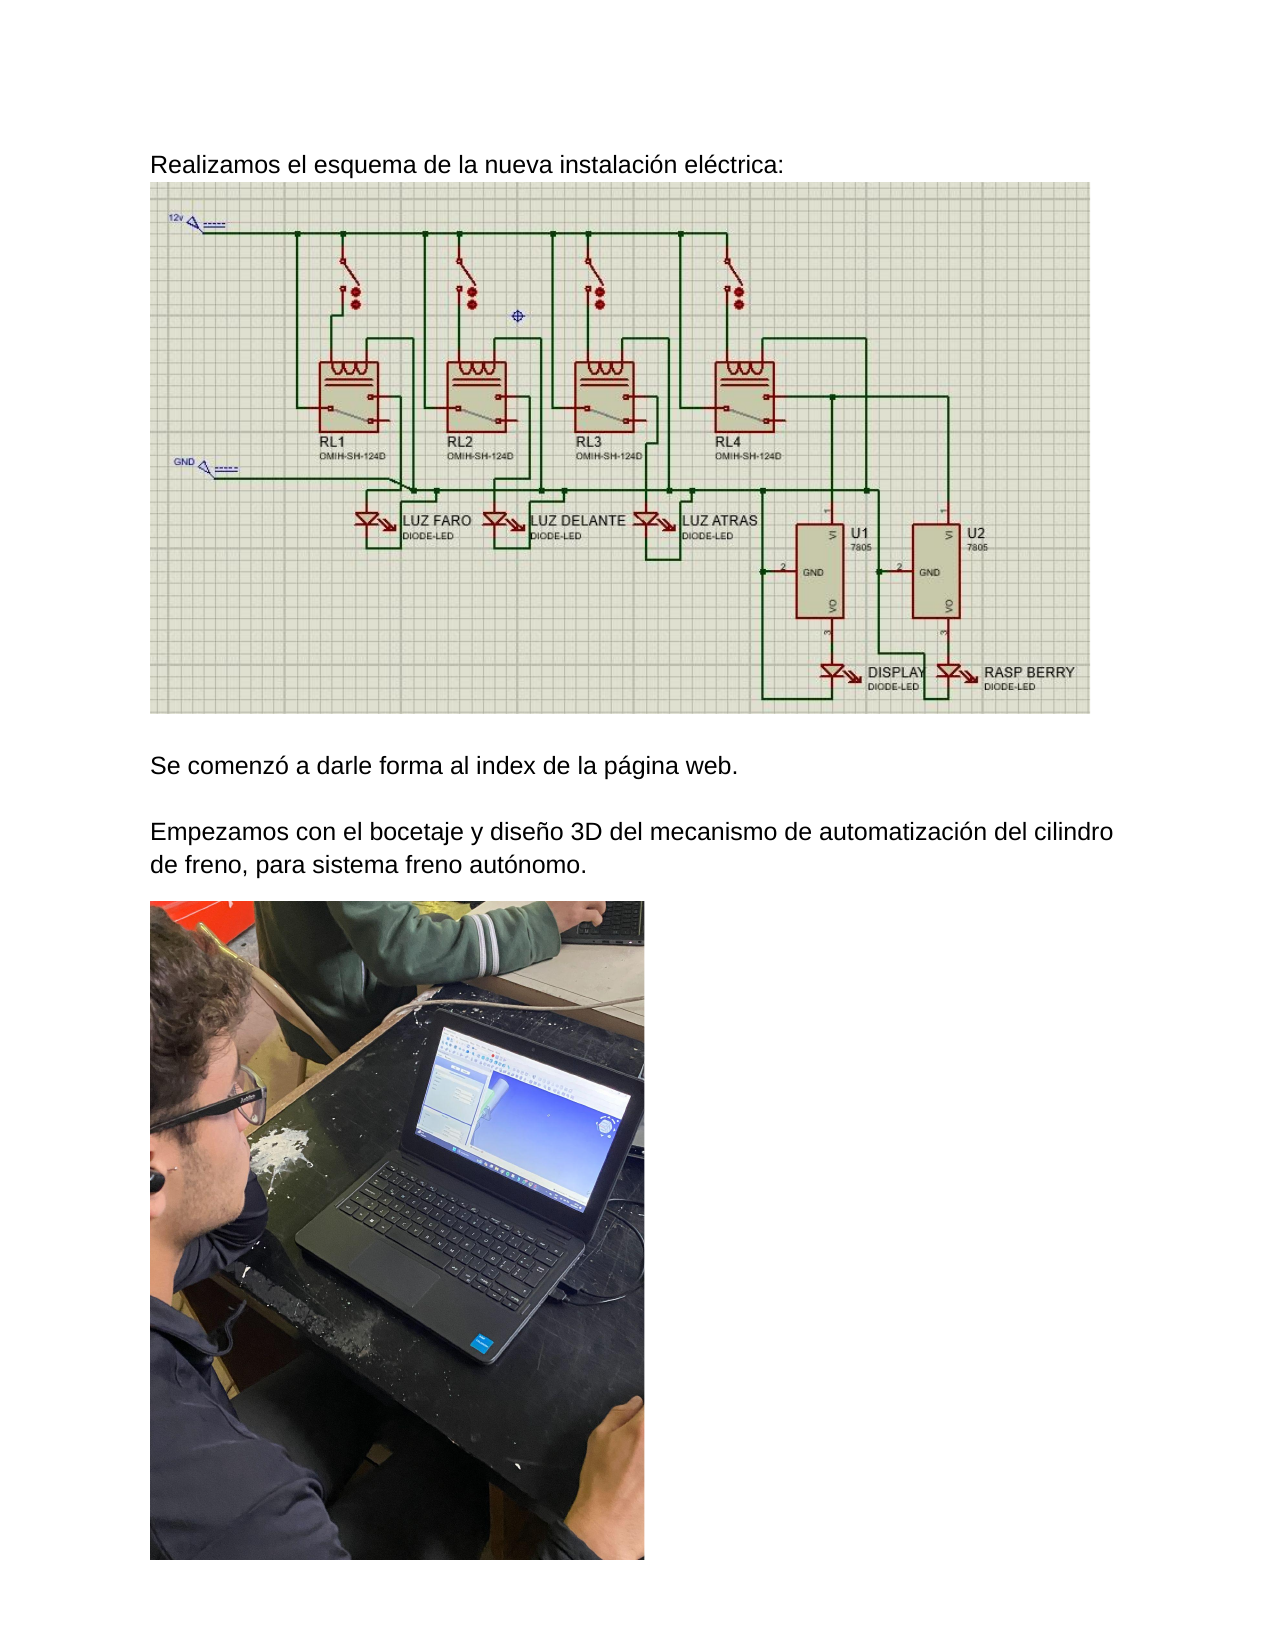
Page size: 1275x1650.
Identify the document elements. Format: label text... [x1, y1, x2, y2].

picture [150, 901, 645, 1560]
text Empezamos con el bocetaje y diseño 3D del mecanismo de automatización del cilindro de freno, para sistema freno autónomo. [150, 817, 1125, 878]
text Se comenzó a darle forma al index de la página web. [150, 751, 1125, 779]
picture [150, 182, 1091, 714]
